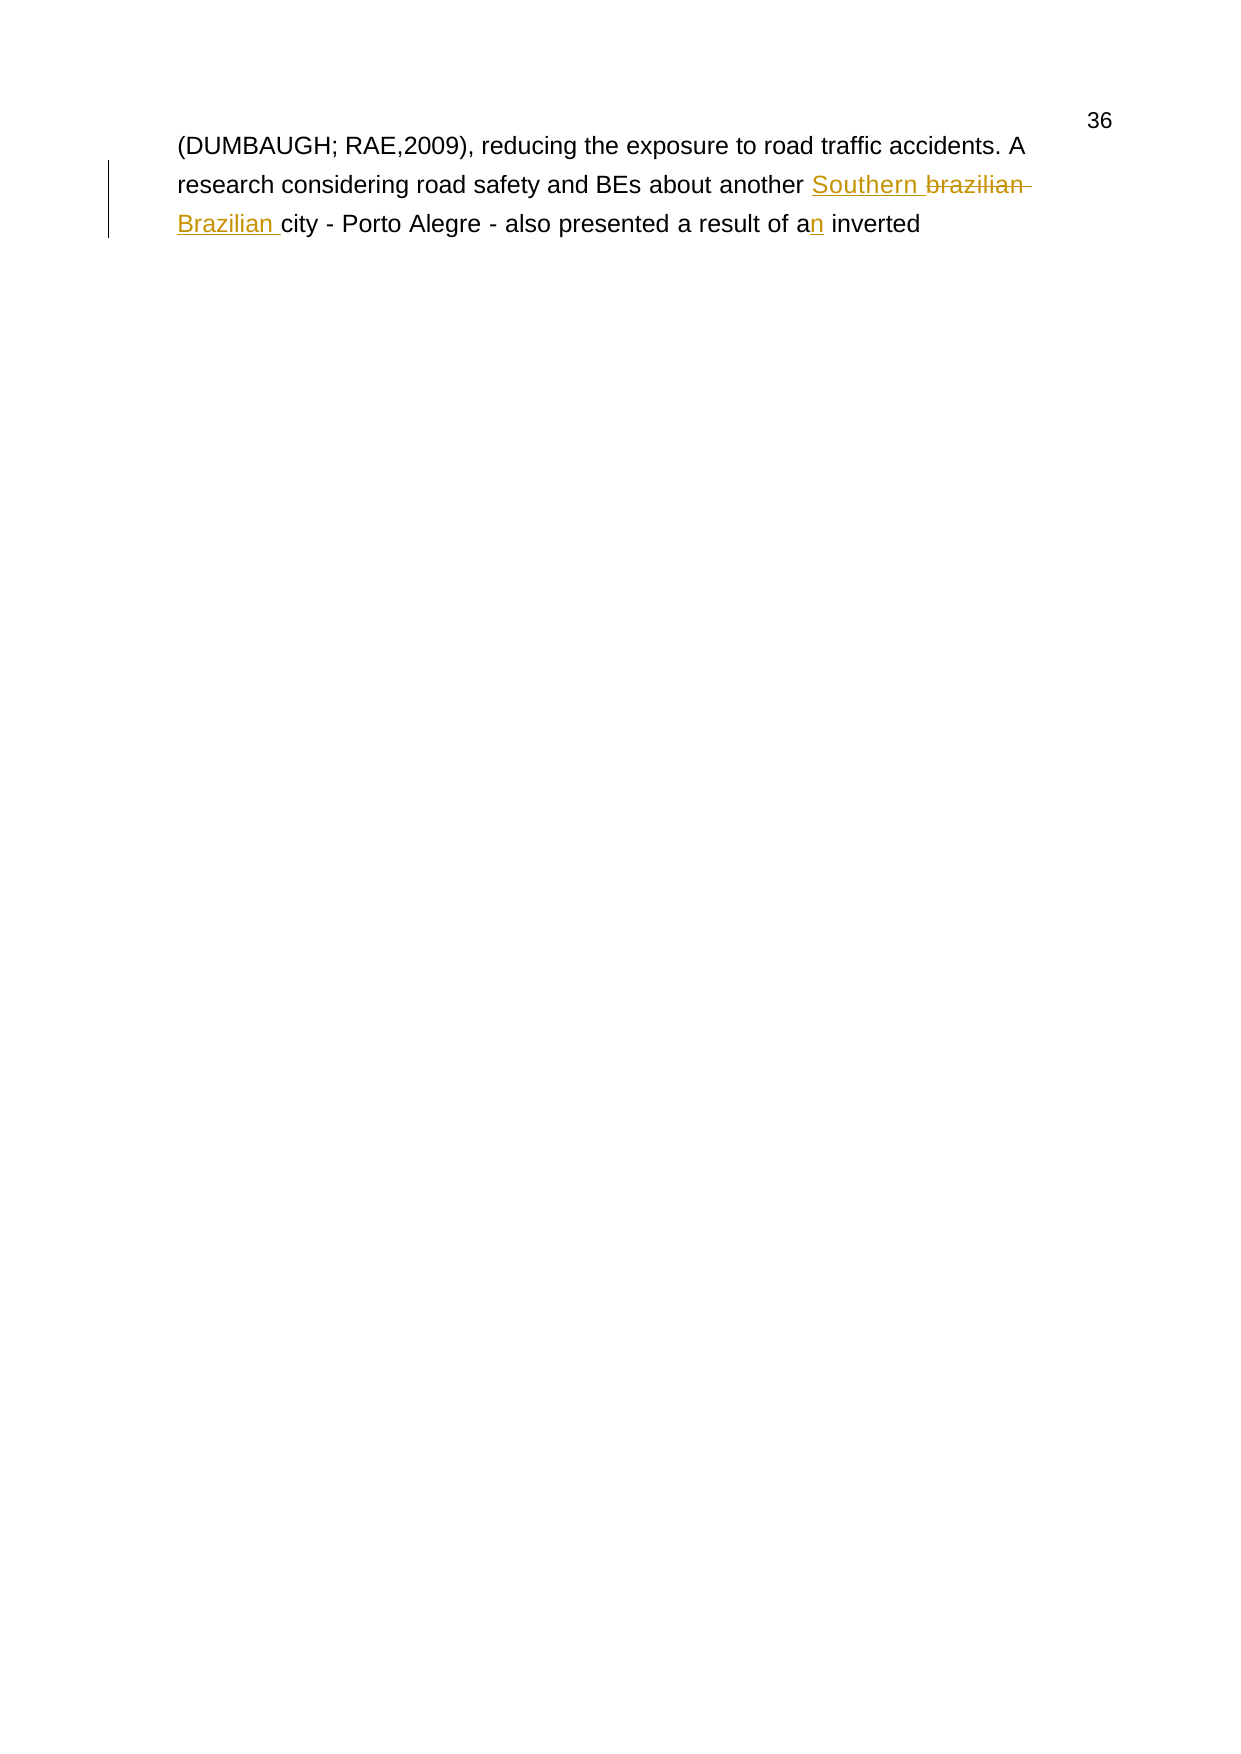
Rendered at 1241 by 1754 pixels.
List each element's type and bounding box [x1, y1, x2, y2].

text [177, 131, 1128, 237]
